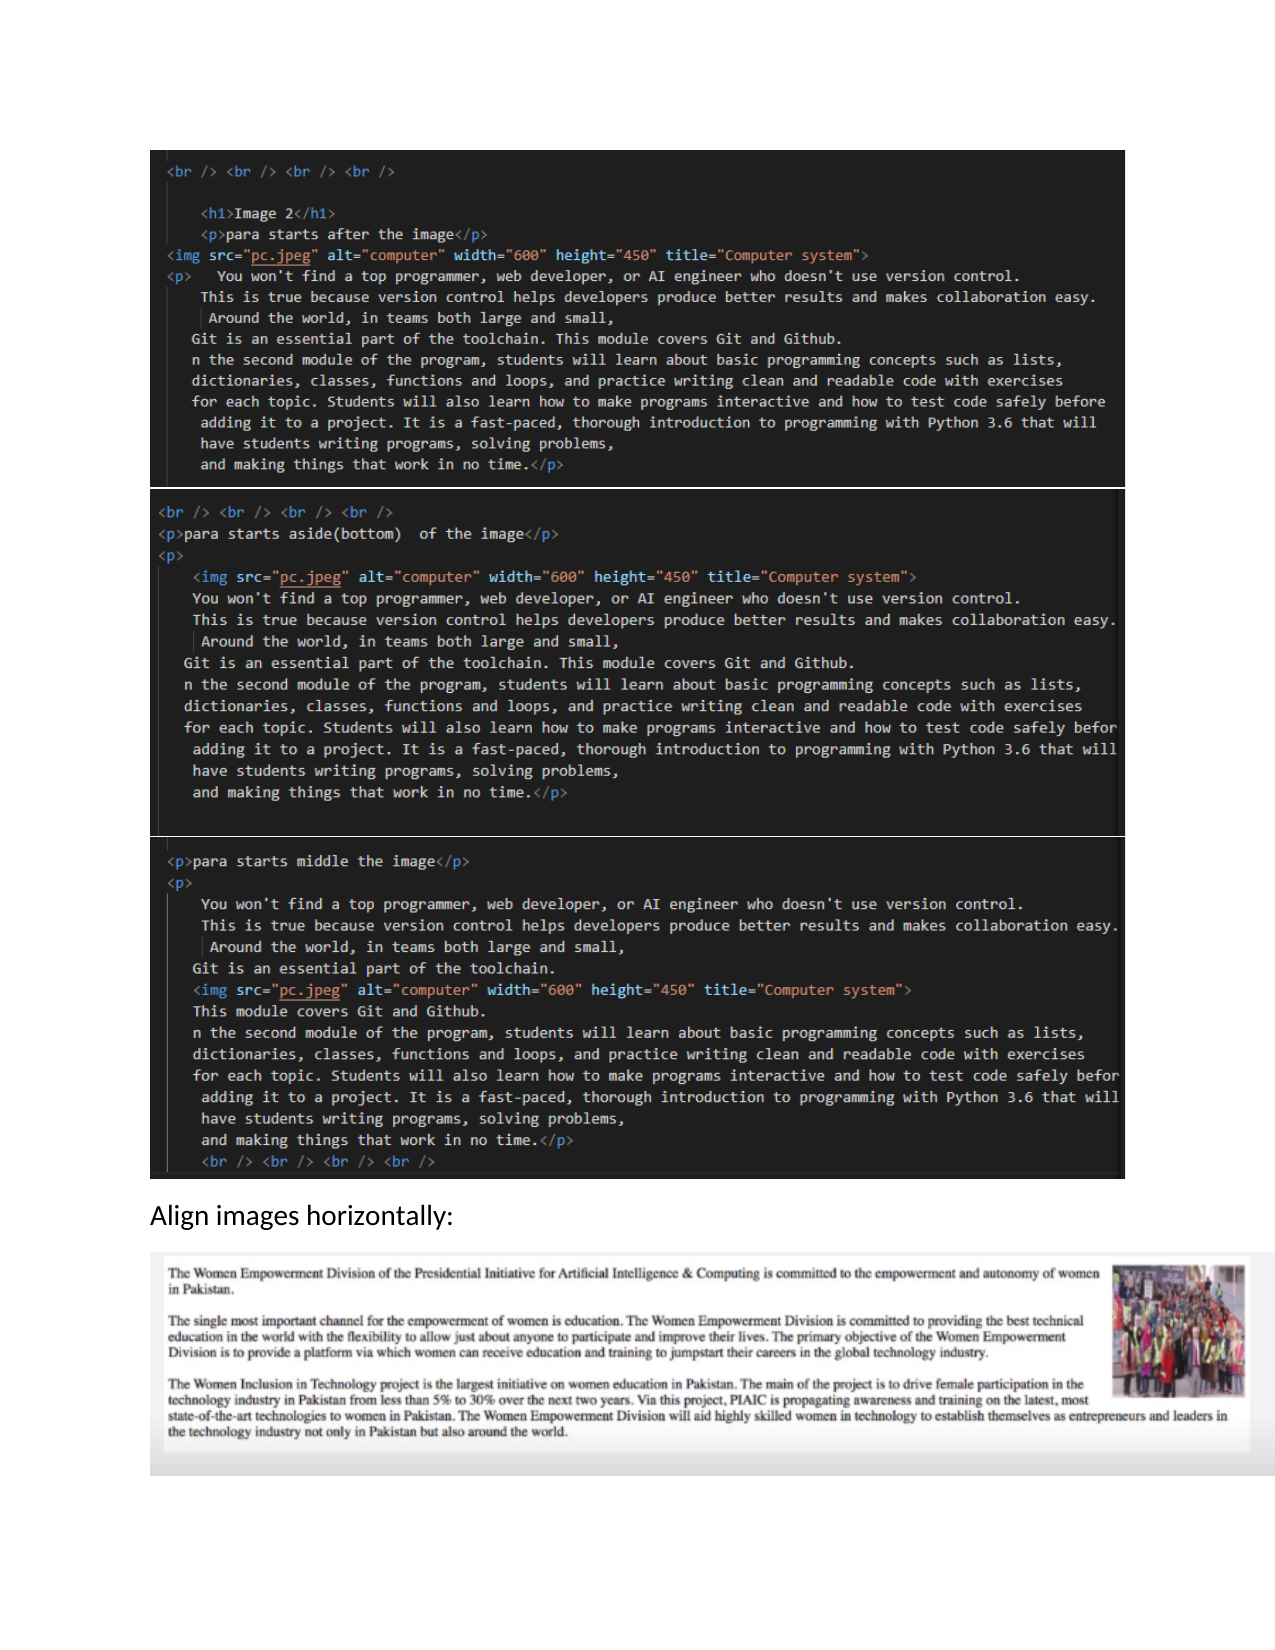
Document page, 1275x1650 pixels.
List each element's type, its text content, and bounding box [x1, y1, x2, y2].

picture [150, 489, 1125, 836]
picture [150, 150, 1125, 487]
picture [150, 837, 1125, 1179]
text Align images horizontally: [150, 1197, 1125, 1233]
picture [150, 1252, 1275, 1476]
